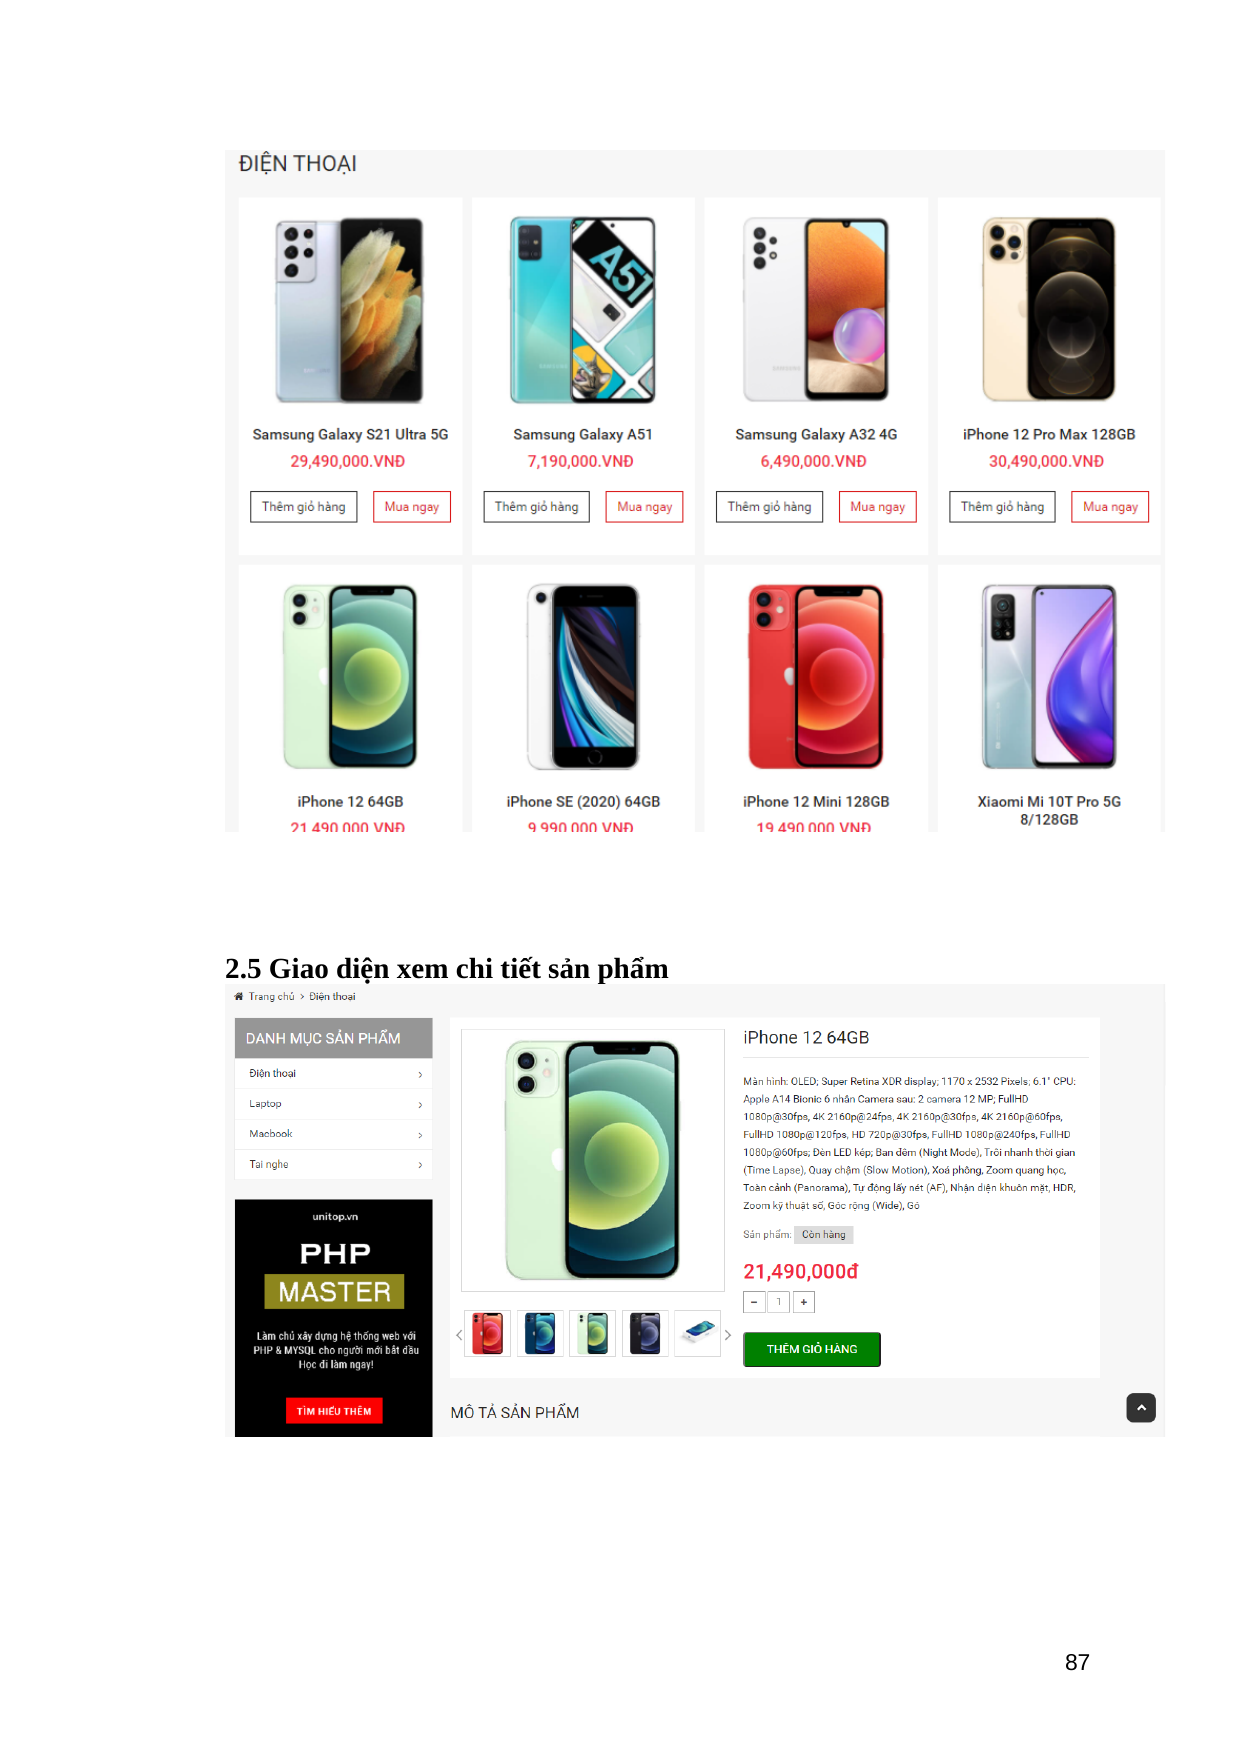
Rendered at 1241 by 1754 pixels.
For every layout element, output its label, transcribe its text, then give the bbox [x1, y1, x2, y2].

picture [225, 984, 1166, 1437]
subtitle 2.5 Giao diện xem chi tiết sản phẩm [225, 951, 1090, 984]
picture [225, 150, 1166, 832]
